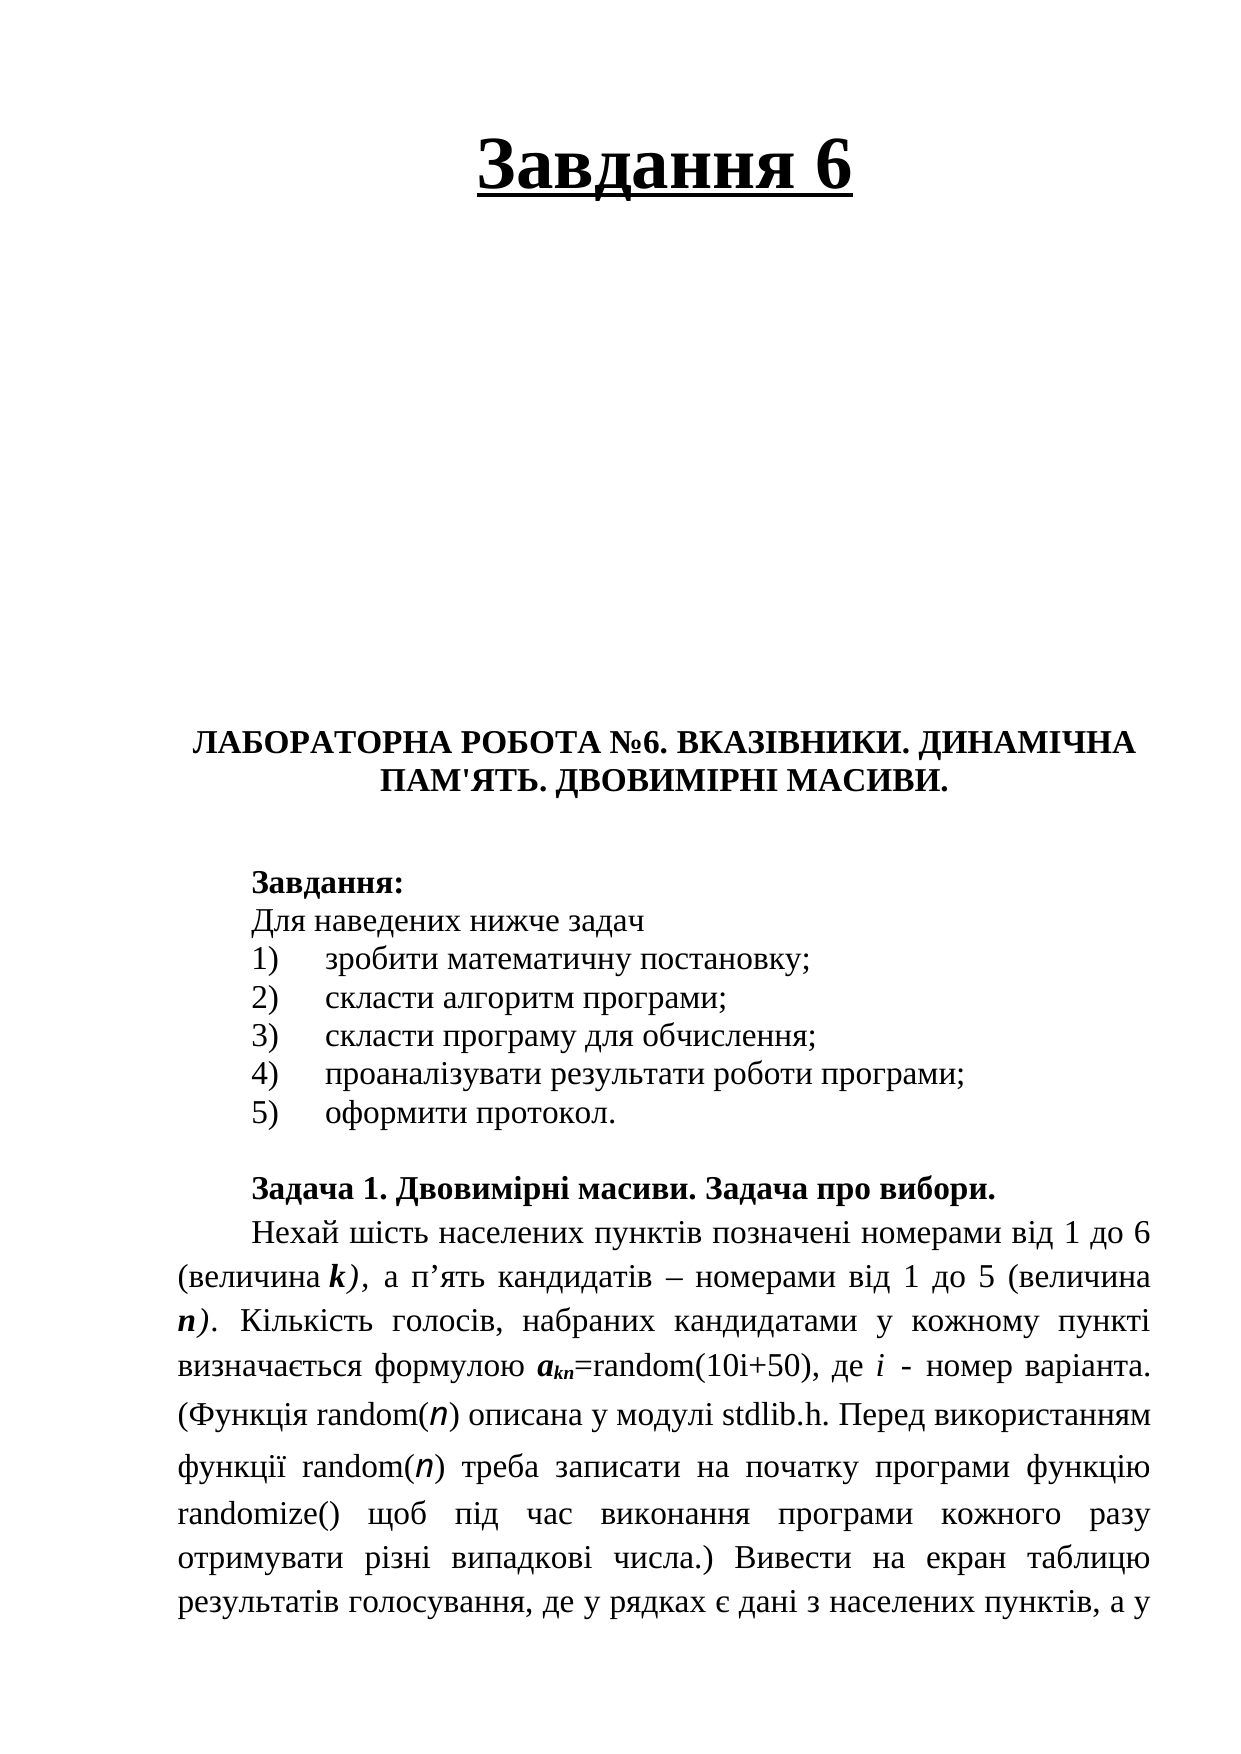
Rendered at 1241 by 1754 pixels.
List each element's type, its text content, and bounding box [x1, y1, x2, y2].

list скласти алгоритм програми; [177, 977, 1152, 1015]
list скласти програму для обчислення; [177, 1015, 1152, 1053]
list зробити математичну постановку; [177, 938, 1152, 977]
text Лабораторна робота №6. Вказівники. Динамічна пам'ять. Двовимірні масиви. [177, 722, 1152, 798]
text Завдання: [177, 862, 1152, 900]
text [177, 1213, 1152, 1620]
text Задача 1. Двовимірні масиви. Задача про вибори. [177, 1168, 1152, 1207]
text Для наведених нижче задач [177, 900, 1152, 938]
list проаналізувати результати роботи програми; [177, 1053, 1152, 1092]
list оформити протокол. [177, 1092, 1152, 1130]
text Завдання 6 [177, 118, 1152, 204]
